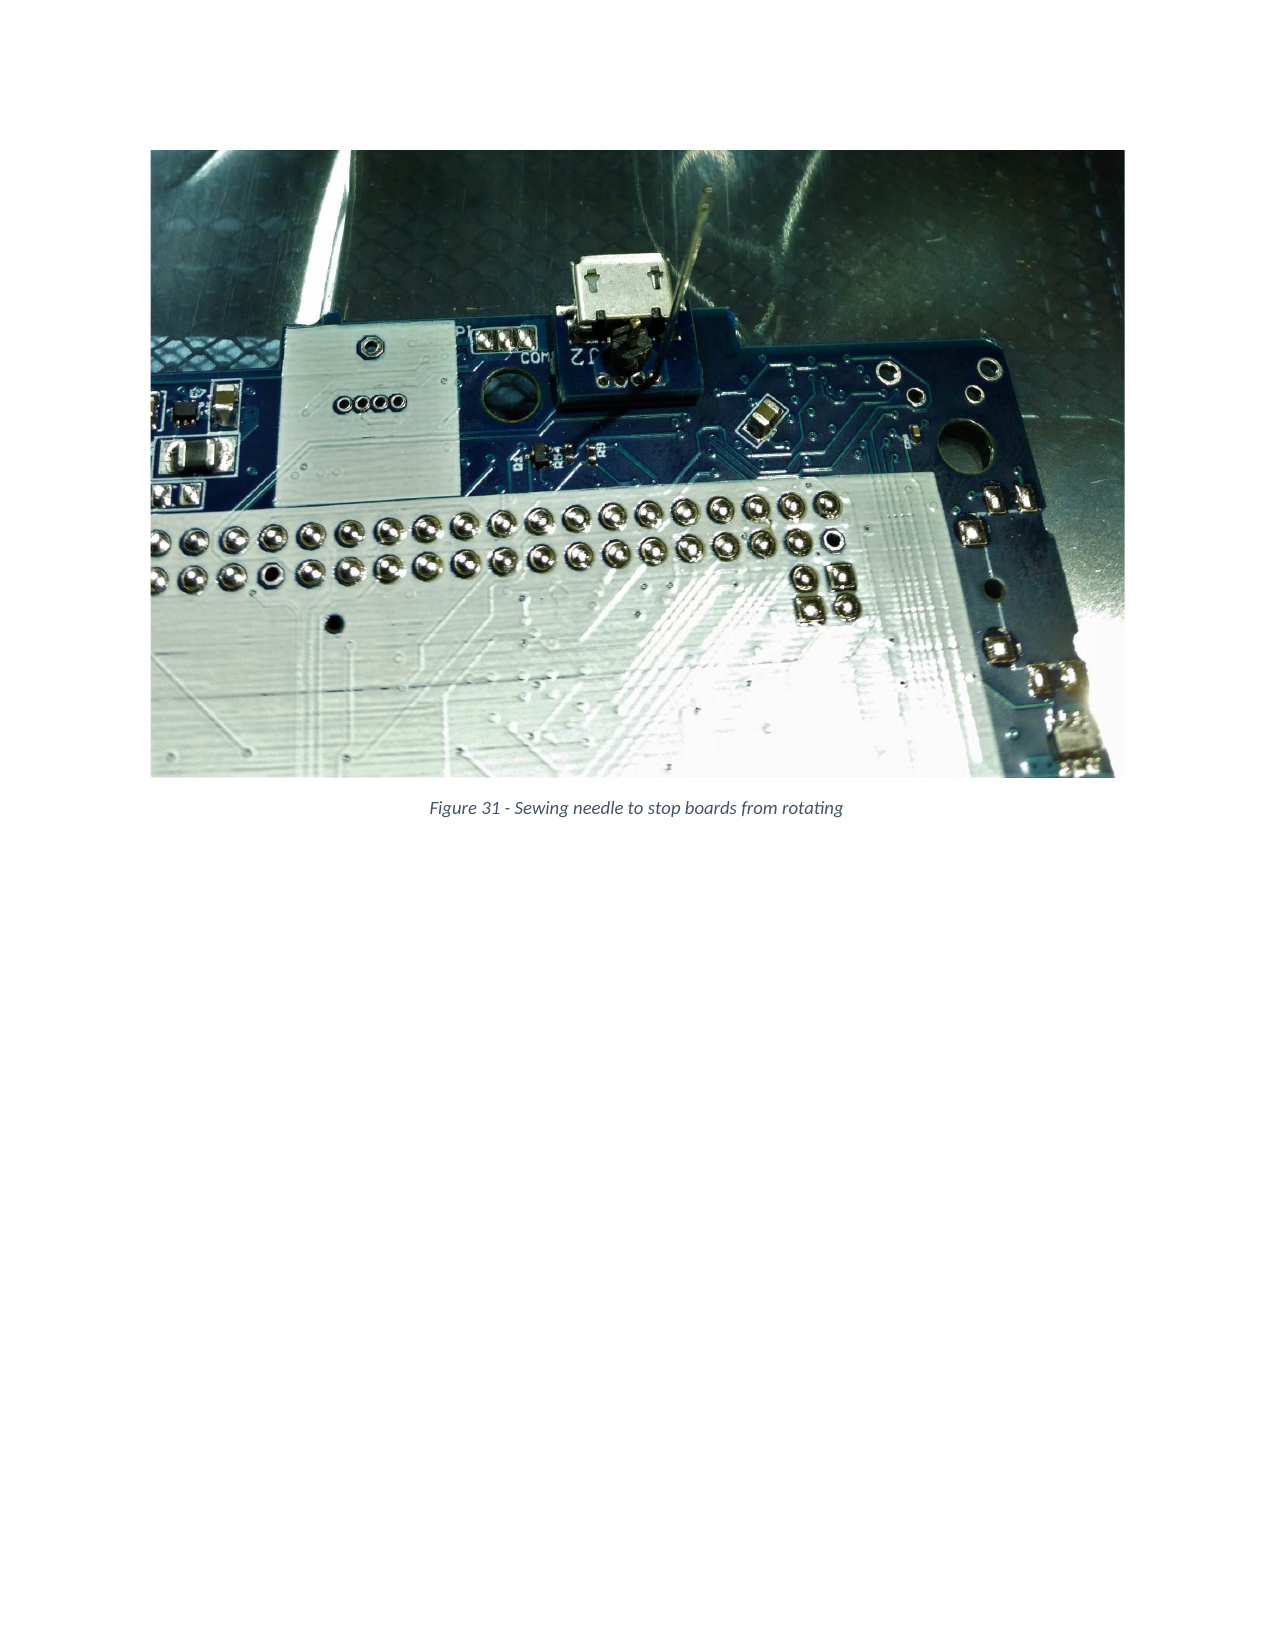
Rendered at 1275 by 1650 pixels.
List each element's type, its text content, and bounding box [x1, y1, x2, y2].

picture [150, 150, 1125, 778]
text Figure 31 - Sewing needle to stop boards from rotating [150, 796, 1125, 819]
